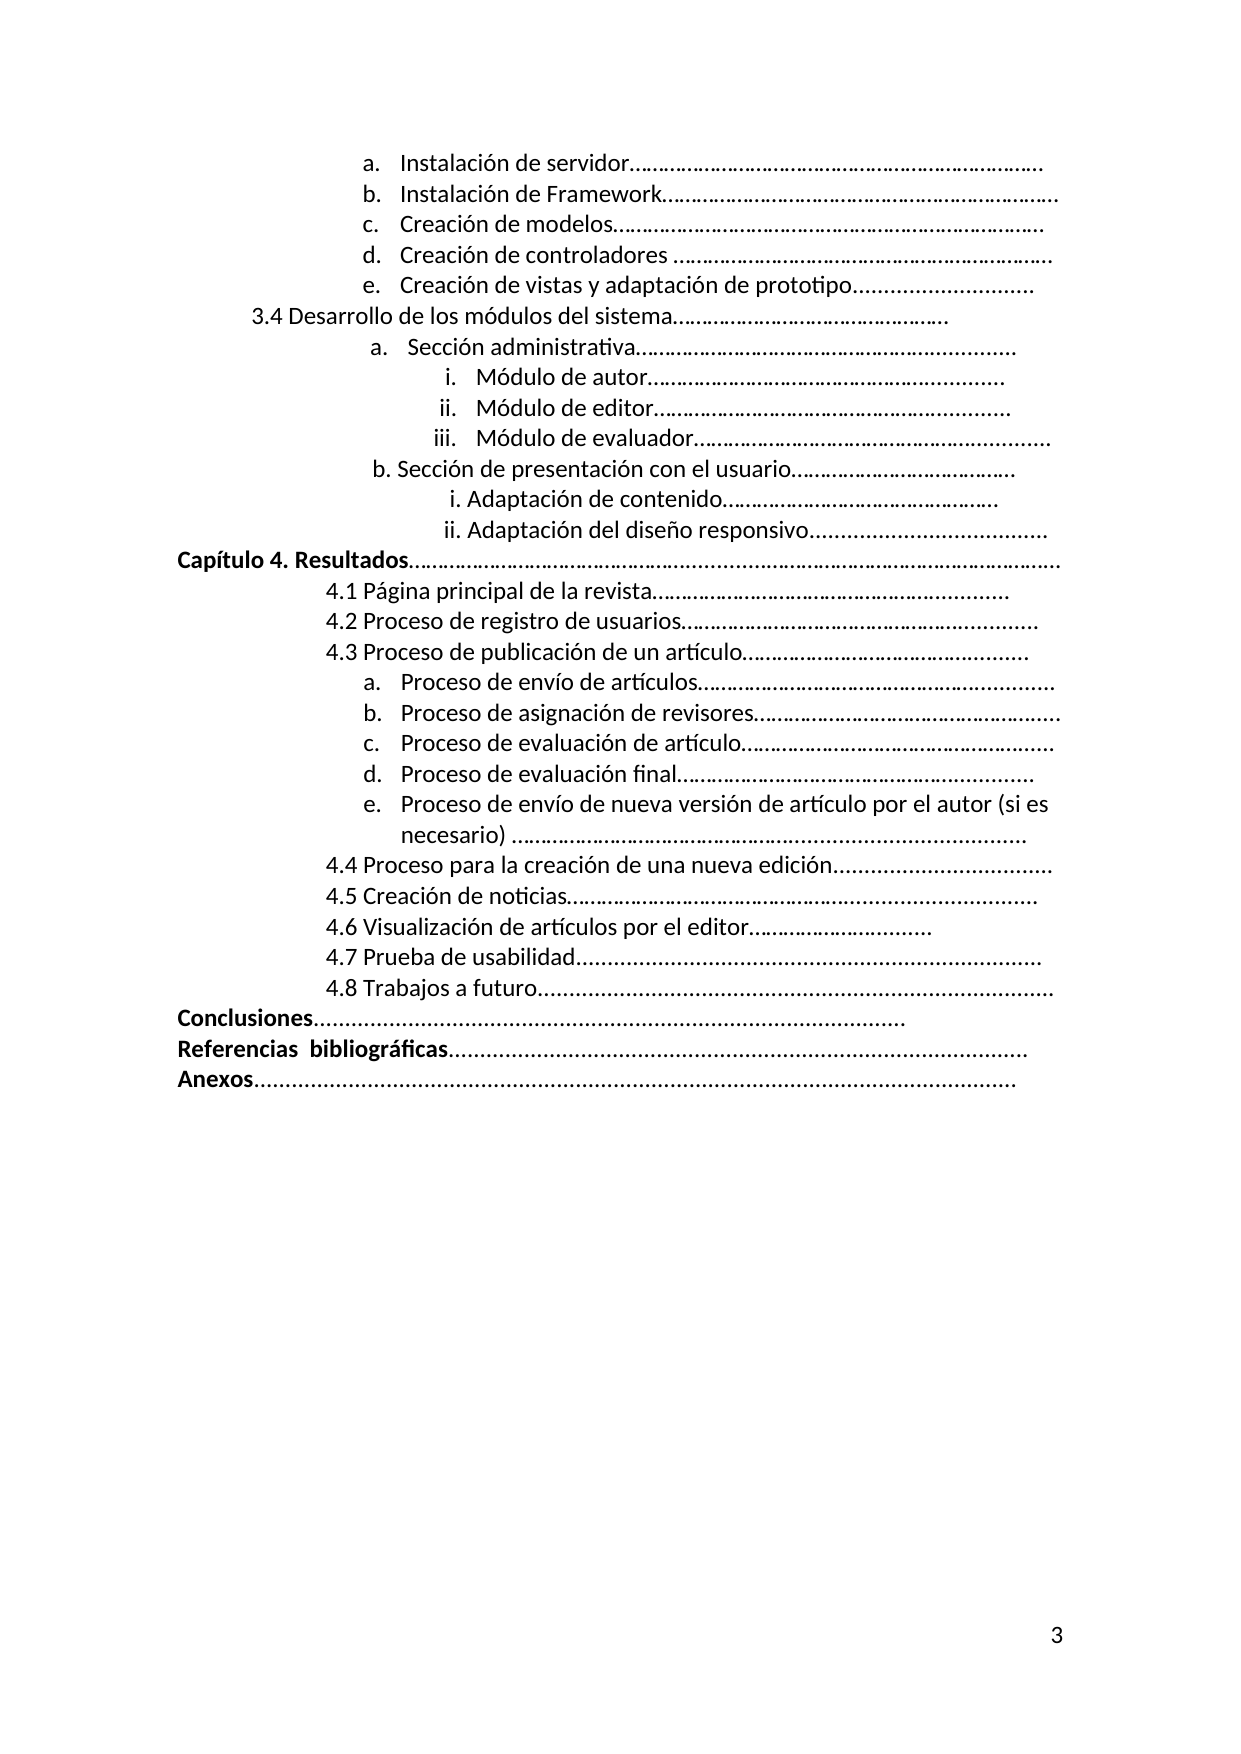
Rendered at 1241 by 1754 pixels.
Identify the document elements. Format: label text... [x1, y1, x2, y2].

text Referencias bibliográficas............................................................................................ [177, 1033, 1063, 1063]
list Proceso de asignación de revisores…………………………………………..... [363, 697, 1063, 727]
list 4.2 Proceso de registro de usuarios…………………………………………............. [326, 605, 1063, 636]
list Creación de modelos………………………………………………………………… [362, 209, 1063, 239]
list Proceso de envío de nueva versión de artículo por el autor (si es necesario) …………………………………………...................................... [363, 788, 1063, 849]
list 4.7 Prueba de usabilidad.......................................................................... [326, 941, 1063, 972]
list i. Adaptación de contenido………………………………………… [398, 483, 1063, 514]
list Instalación de Framework…………………………………………………………… [362, 178, 1063, 209]
list 4.3 Proceso de publicación de un artículo………………………………….......... [326, 636, 1063, 666]
list 4.8 Trabajos a futuro.................................................................................. [326, 972, 1063, 1002]
list 3.4 Desarrollo de los módulos del sistema………………………………………… [251, 300, 1063, 331]
text Anexos......................................................................................................................... [177, 1063, 1063, 1094]
list Módulo de autor…………………………………………............. [457, 361, 1063, 392]
list 4.5 Creación de noticias…………………………………………............................... [326, 880, 1063, 911]
list Creación de controladores ………………………………………………………… [362, 239, 1063, 270]
text Capítulo 4. Resultados………………………………………….............…………………………………………... [177, 544, 1063, 575]
list ii. Adaptación del diseño responsivo...................................... [398, 514, 1063, 544]
list Instalación de servidor……………………………………………………………… [362, 148, 1063, 178]
list 4.1 Página principal de la revista…………………………………………............. [326, 575, 1063, 605]
list Creación de vistas y adaptación de prototipo............................. [362, 270, 1063, 300]
list Sección administrativa…………………………………………….............. [325, 331, 1063, 361]
list Módulo de editor…………………………………………............. [457, 392, 1063, 422]
text Conclusiones.............................................................................................. [177, 1002, 1063, 1033]
list Proceso de evaluación final…………………………………………............. [363, 758, 1063, 788]
list Módulo de evaluador…………………………………………............. [457, 422, 1063, 453]
list 4.6 Visualización de artículos por el editor………………….......... [326, 911, 1063, 941]
list 4.4 Proceso para la creación de una nueva edición................................... [326, 849, 1063, 880]
list Proceso de envío de artículos…………………………………………............. [363, 666, 1063, 697]
list b. Sección de presentación con el usuario………………………………… [325, 453, 1063, 483]
list Proceso de evaluación de artículo…………………………………………...... [363, 727, 1063, 758]
